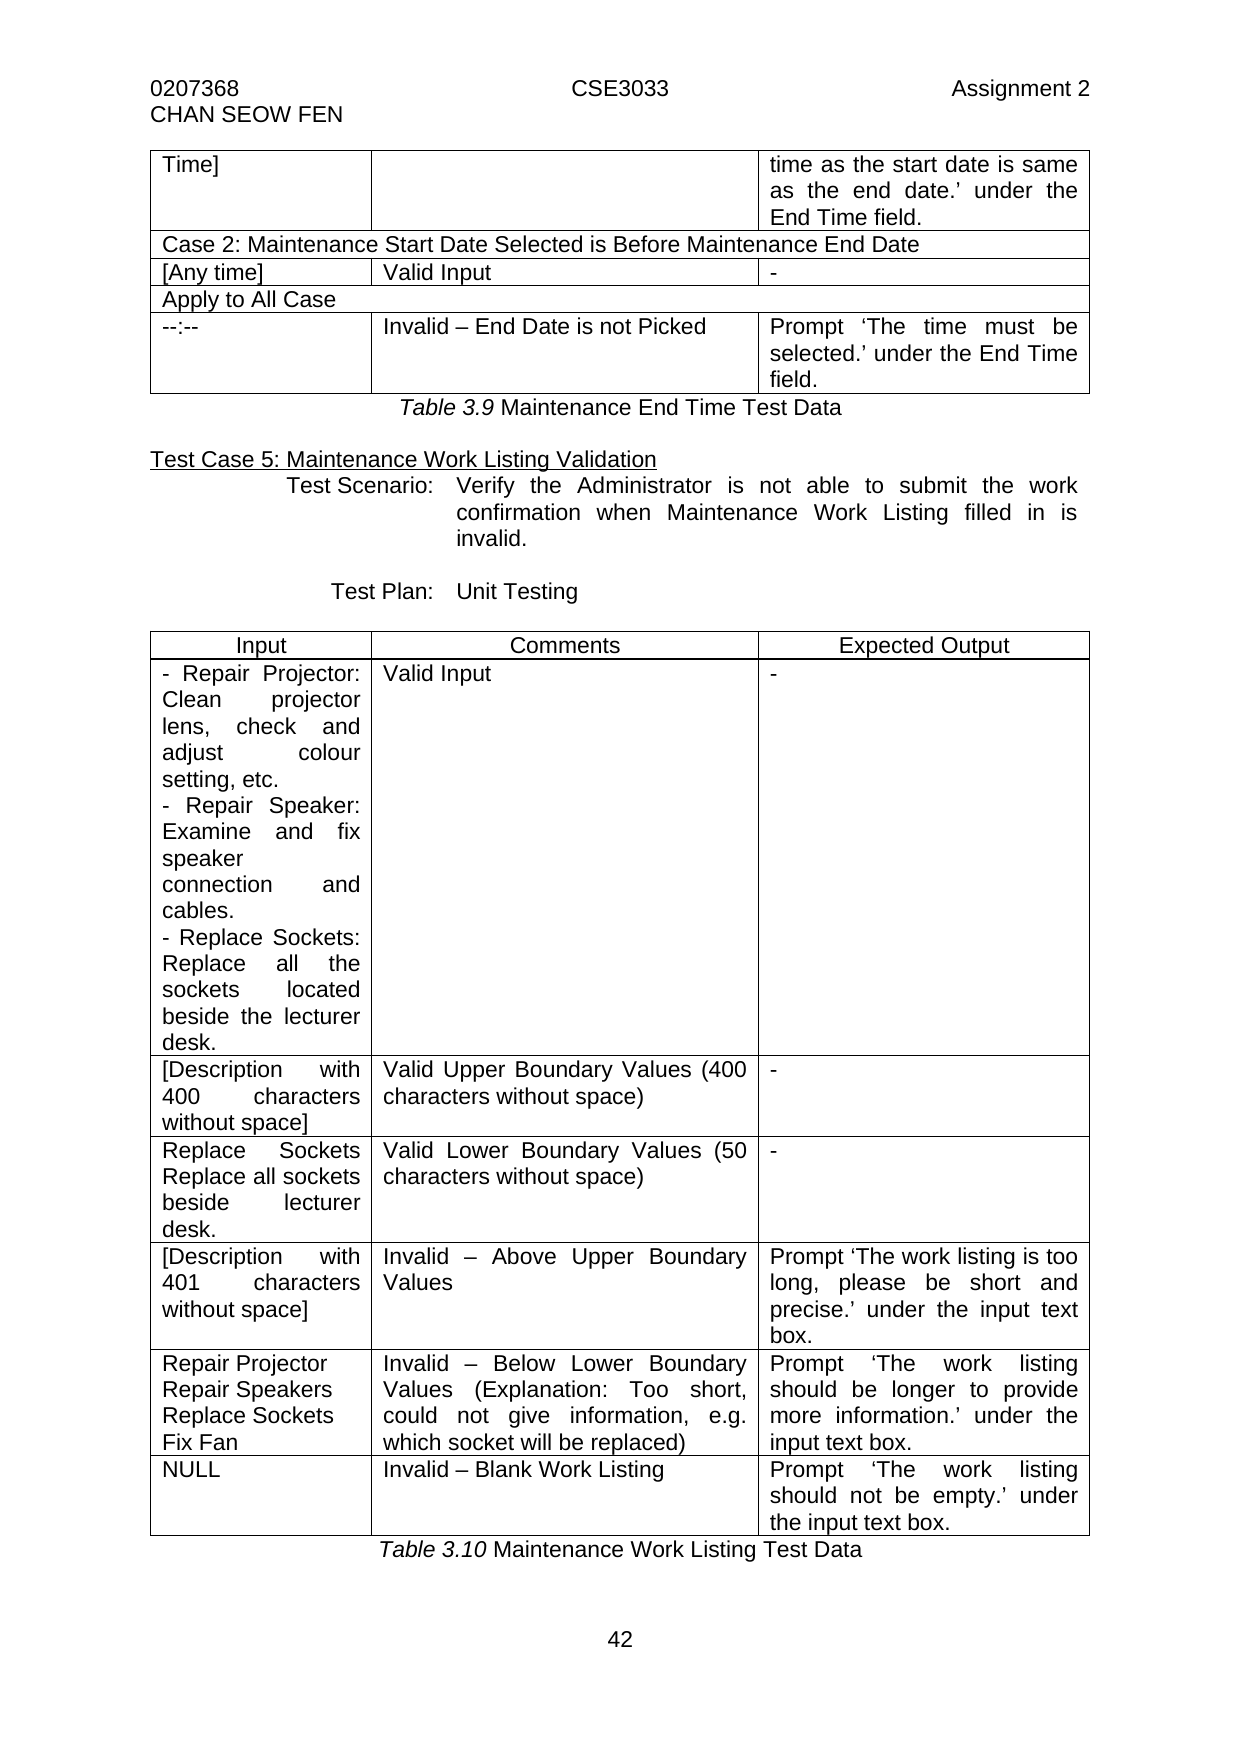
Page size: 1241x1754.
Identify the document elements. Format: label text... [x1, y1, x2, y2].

table_cell Prompt ‘The work listing should be longer to provide more information.’ under the input text box. [759, 1350, 1089, 1455]
table_cell [Any time] [151, 259, 371, 285]
text Table 3.10 Maintenance Work Listing Test Data [150, 1536, 1090, 1562]
table_cell Repair Projector Repair Speakers Replace Sockets Fix Fan [151, 1350, 371, 1455]
text Table 3.9 Maintenance End Time Test Data [150, 394, 1090, 420]
table_cell Test Plan: [150, 578, 445, 604]
table_cell [Description with 400 characters without space] [151, 1056, 371, 1136]
table_cell Valid Input [372, 259, 758, 285]
table_cell - [759, 1056, 1089, 1136]
table_cell Invalid – Above Upper Boundary Values [372, 1243, 758, 1348]
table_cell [372, 151, 758, 230]
table_cell Invalid – Below Lower Boundary Values (Explanation: Too short, could not give information, e.g. which socket will be replaced) [372, 1350, 758, 1455]
table_cell Prompt ‘The work listing should not be empty.’ under the input text box. [759, 1456, 1089, 1535]
table_cell Invalid – End Date is not Picked [372, 313, 758, 392]
table_cell - [759, 1137, 1089, 1242]
table_cell [Description with 401 characters without space] [151, 1243, 371, 1348]
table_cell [759, 151, 1089, 230]
table_header Expected Output [759, 632, 1089, 658]
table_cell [151, 151, 371, 230]
table_cell Unit Testing [445, 578, 1089, 604]
table_cell Invalid – Blank Work Listing [372, 1456, 758, 1535]
table_cell Valid Input [372, 660, 758, 1055]
table_cell Valid Lower Boundary Values (50 characters without space) [372, 1137, 758, 1242]
table_cell Case 2: Maintenance Start Date Selected is Before Maintenance End Date [151, 231, 1089, 257]
table_cell - Repair Projector: Clean projector lens, check and adjust colour setting, etc. - Repair Speaker: Examine and fix speaker connection and cables. - Replace Sockets: Replace all the sockets located beside the lecturer desk. [151, 660, 371, 1055]
table_cell Replace Sockets Replace all sockets beside lecturer desk. [151, 1137, 371, 1242]
table_header Test Scenario: [150, 473, 445, 578]
table_cell --:-- [151, 313, 371, 392]
table_cell Prompt ‘The time must be selected.’ under the End Time field. [759, 313, 1089, 392]
table_cell Valid Upper Boundary Values (400 characters without space) [372, 1056, 758, 1136]
table_cell NULL [151, 1456, 371, 1535]
table_cell Apply to All Case [151, 286, 1089, 312]
table_cell - [759, 259, 1089, 285]
table_header Verify the Administrator is not able to submit the work confirmation when Maintenance Work Listing filled in is invalid. [445, 473, 1089, 578]
text Test Case 5: Maintenance Work Listing Validation [150, 446, 1090, 472]
table_cell - [759, 660, 1089, 1055]
table_header Comments [372, 632, 758, 658]
table_header Input [151, 632, 371, 658]
table_cell Prompt ‘The work listing is too long, please be short and precise.’ under the input text box. [759, 1243, 1089, 1348]
